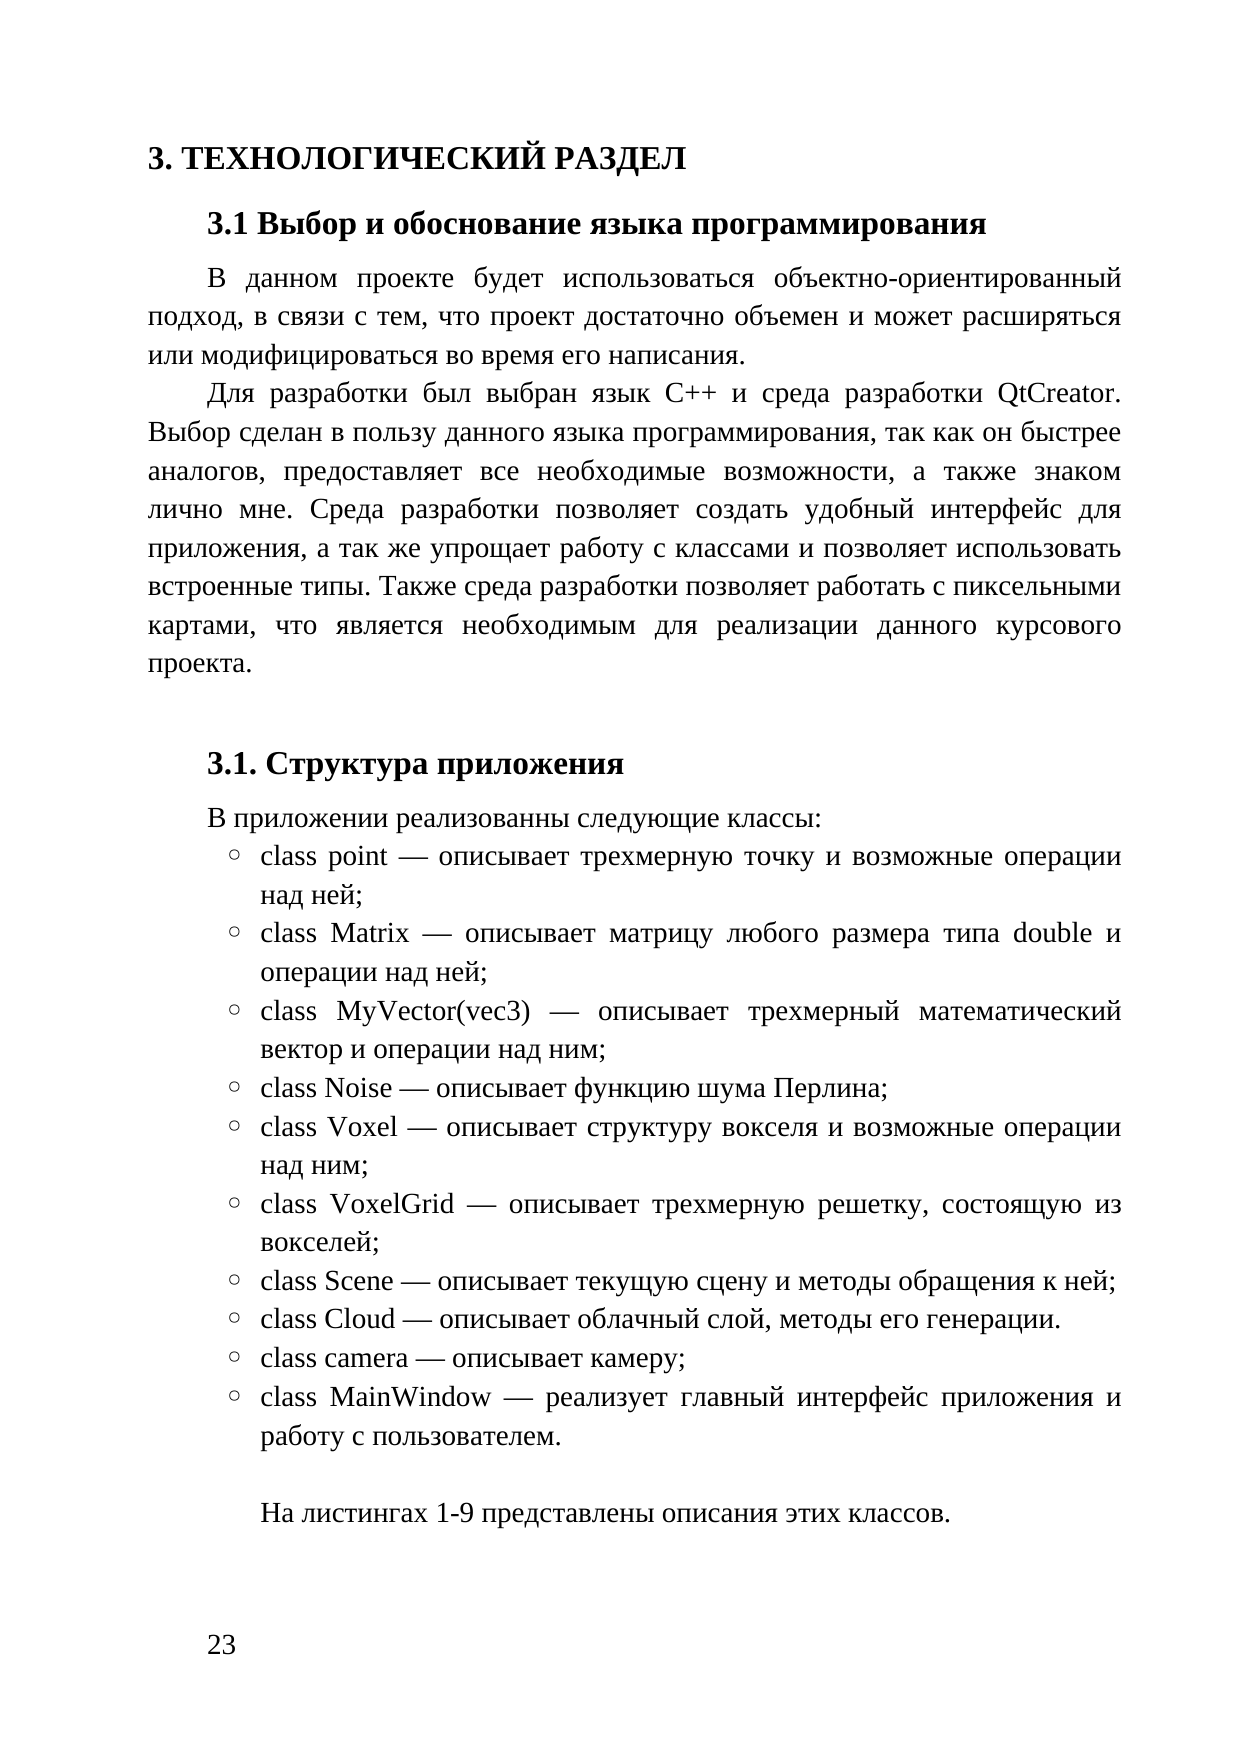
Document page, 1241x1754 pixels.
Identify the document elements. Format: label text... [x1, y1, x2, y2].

list Для разработки был выбран язык С++ и среда разработки QtCreator. Выбор сделан в пользу данного языка программирования, так как он быстрее аналогов, предоставляет все необходимые возможности, а также знаком лично мне. Среда разработки позволяет создать удобный интерфейс для приложения, а так же упрощает работу с классами и позволяет использовать встроенные типы. Также среда разработки позволяет работать с пиксельными картами, что является необходимым для реализации данного курсового проекта. [148, 376, 1122, 679]
list class Scene — описывает текущую сцену и методы обращения к ней; [223, 1263, 1122, 1297]
list В приложении реализованны следующие классы: [148, 800, 1122, 833]
subtitle 3.1 Выбор и обоснование языка программирования [148, 203, 1122, 242]
subtitle 3.1. Структура приложения [148, 743, 1122, 782]
list class Cloud — описывает облачный слой, методы его генерации. [223, 1302, 1122, 1335]
list class camera — описывает камеру; [223, 1340, 1122, 1374]
list class point — описывает трехмерную точку и возможные операции над ней; [223, 838, 1122, 911]
list class MainWindow — реализует главный интерфейс приложения и работу с пользователем. [223, 1379, 1122, 1451]
list class Matrix — описывает матрицу любого размера типа double и операции над ней; [223, 916, 1122, 988]
list class VoxelGrid — описывает трехмерную решетку, состоящую из вокселей; [223, 1186, 1122, 1258]
list class Voxel — описывает структуру вокселя и возможные операции над ним; [223, 1109, 1122, 1181]
subtitle 3. ТЕХНОЛОГИЧЕСКИЙ РАЗДЕЛ [148, 138, 1122, 177]
list В данном проекте будет использоваться объектно-ориентированный подход, в связи с тем, что проект достаточно объемен и может расширяться или модифицироваться во время его написания. [148, 260, 1122, 371]
list class Noise — описывает функцию шума Перлина; [223, 1070, 1122, 1104]
text На листингах 1-9 представлены описания этих классов. [260, 1495, 1122, 1528]
list class MyVector(vec3) — описывает трехмерный математический вектор и операции над ним; [223, 993, 1122, 1065]
